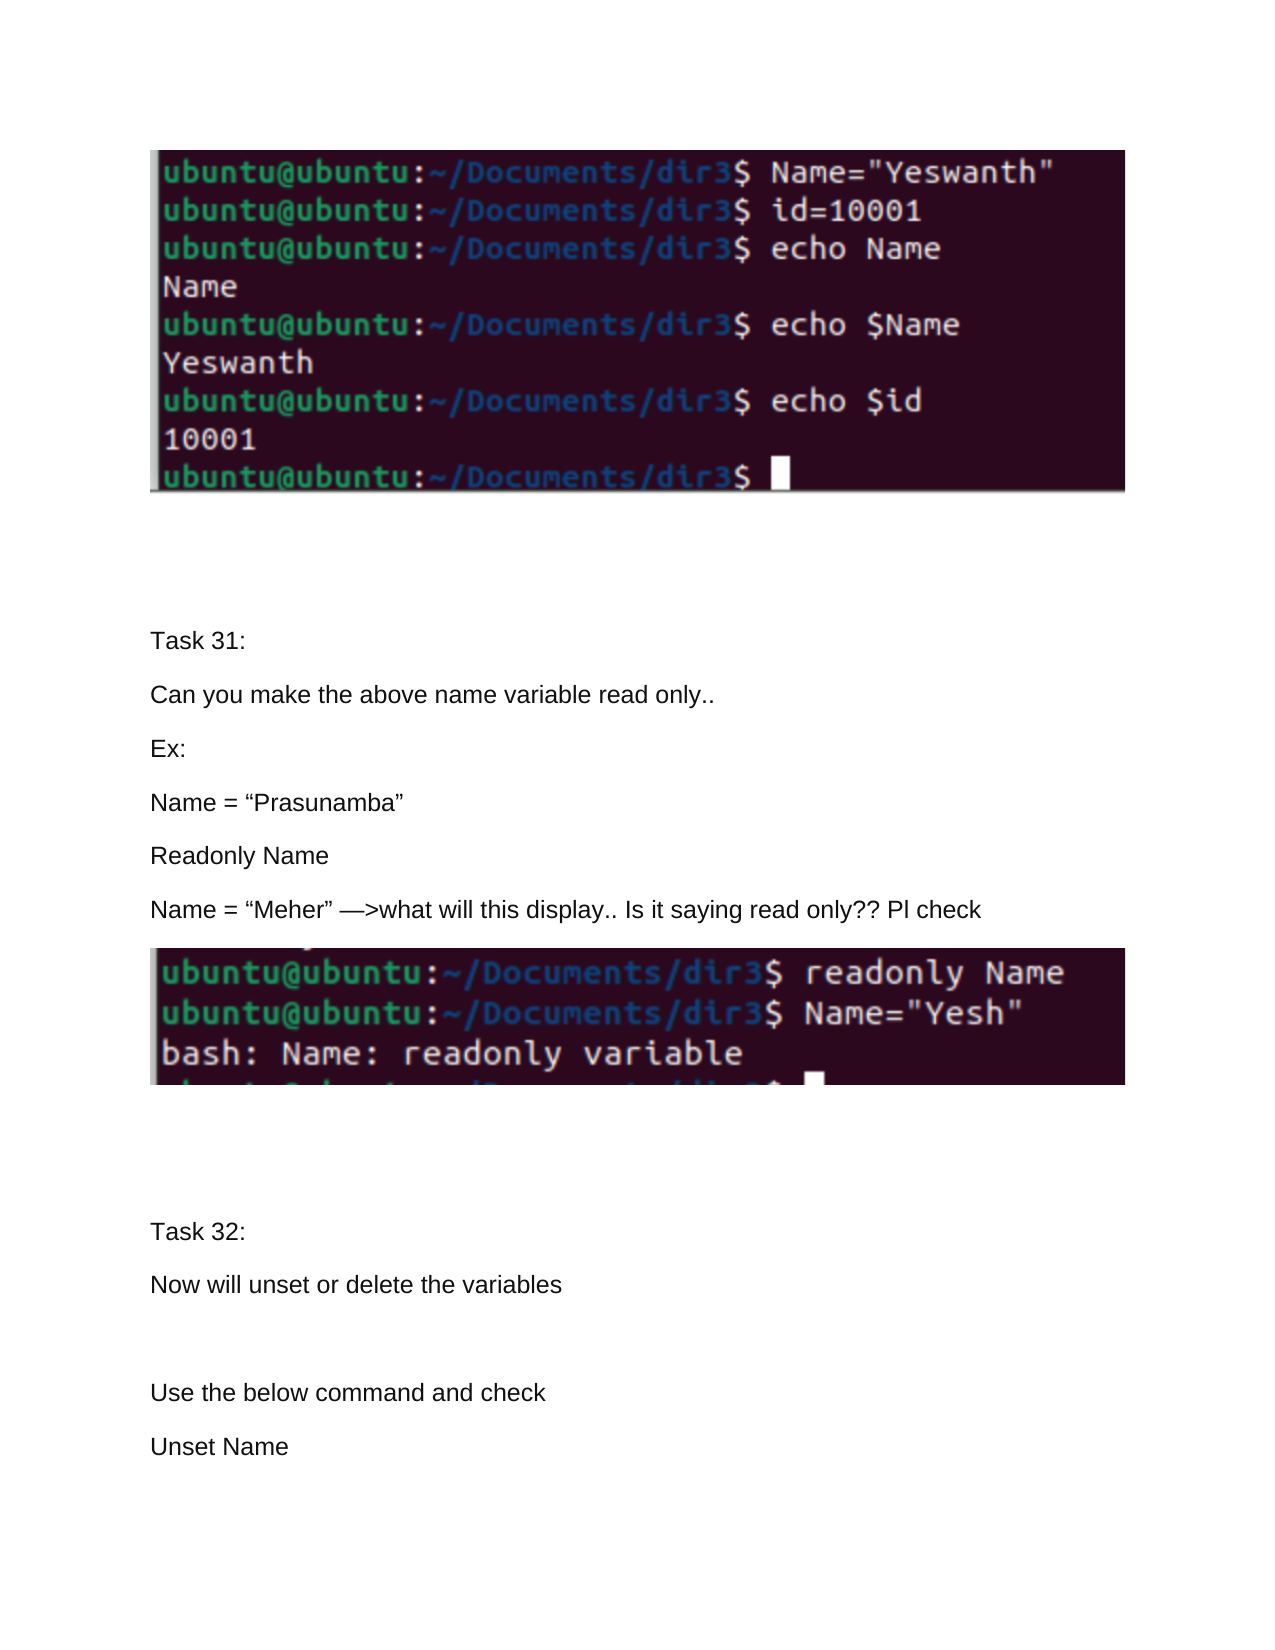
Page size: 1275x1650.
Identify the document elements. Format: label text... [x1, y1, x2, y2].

picture [150, 948, 1125, 1085]
text Ex: [150, 734, 1125, 762]
text Readonly Name [150, 841, 1125, 870]
text Name = “Prasunamba” [150, 787, 1125, 816]
text Now will unset or delete the variables [150, 1270, 1125, 1299]
text Can you make the above name variable read only.. [150, 680, 1125, 709]
text Task 32: [150, 1217, 1125, 1245]
text Name = “Meher” —>what will this display.. Is it saying read only?? Pl check [150, 895, 1125, 924]
text Use the below command and check [150, 1378, 1125, 1407]
text Unset Name [150, 1432, 1125, 1460]
picture [150, 150, 1125, 494]
text Task 31: [150, 626, 1125, 655]
